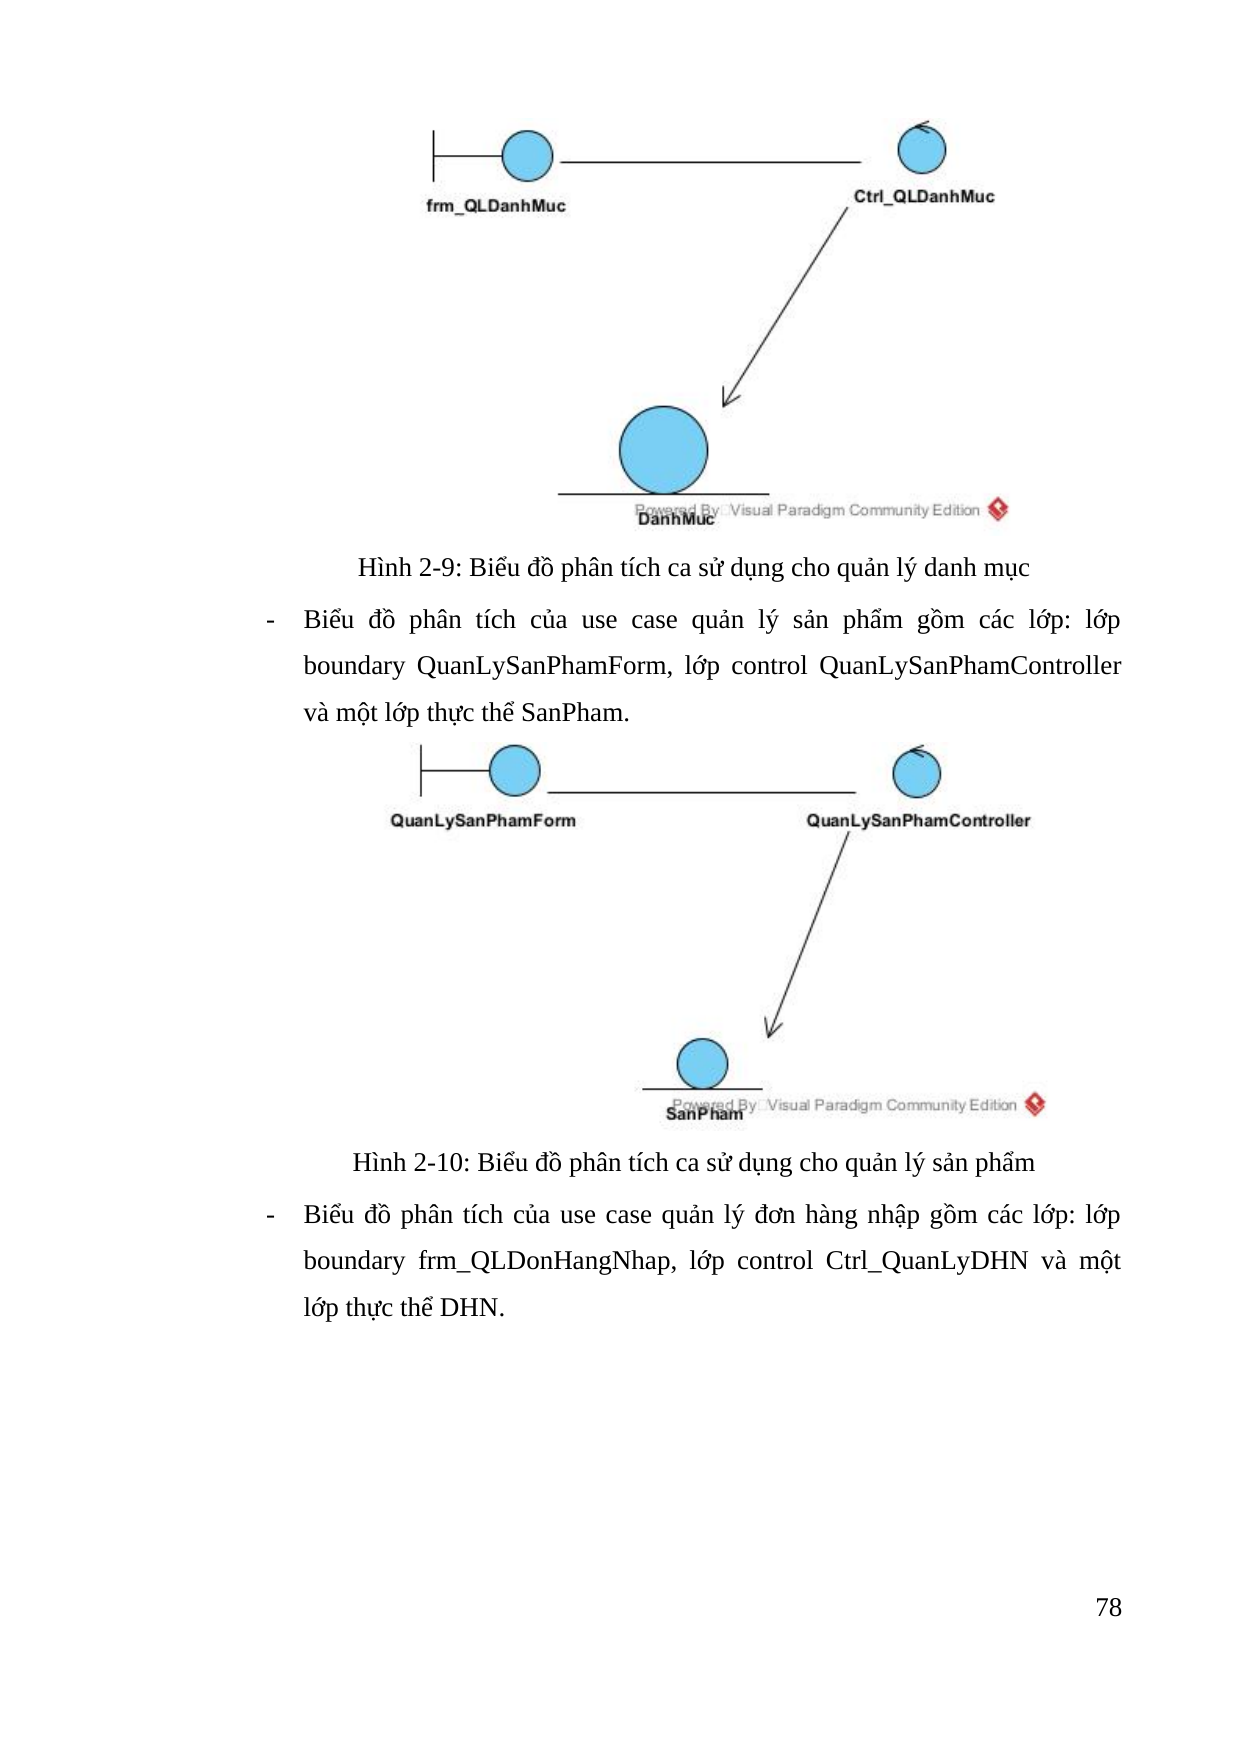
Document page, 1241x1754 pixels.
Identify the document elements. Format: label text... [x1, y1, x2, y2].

picture [408, 118, 1017, 536]
list Biểu đồ phân tích của use case quản lý sản phẩm gồm các lớp: lớp boundary QuanLySanPhamForm, lớp control QuanLySanPhamController và một lớp thực thể SanPham. [266, 603, 1122, 727]
picture [372, 742, 1054, 1131]
list Biểu đồ phân tích của use case quản lý đơn hàng nhập gồm các lớp: lớp boundary frm_QLDonHangNhap, lớp control Ctrl_QuanLyDHN và một lớp thực thể DHN. [266, 1198, 1122, 1322]
